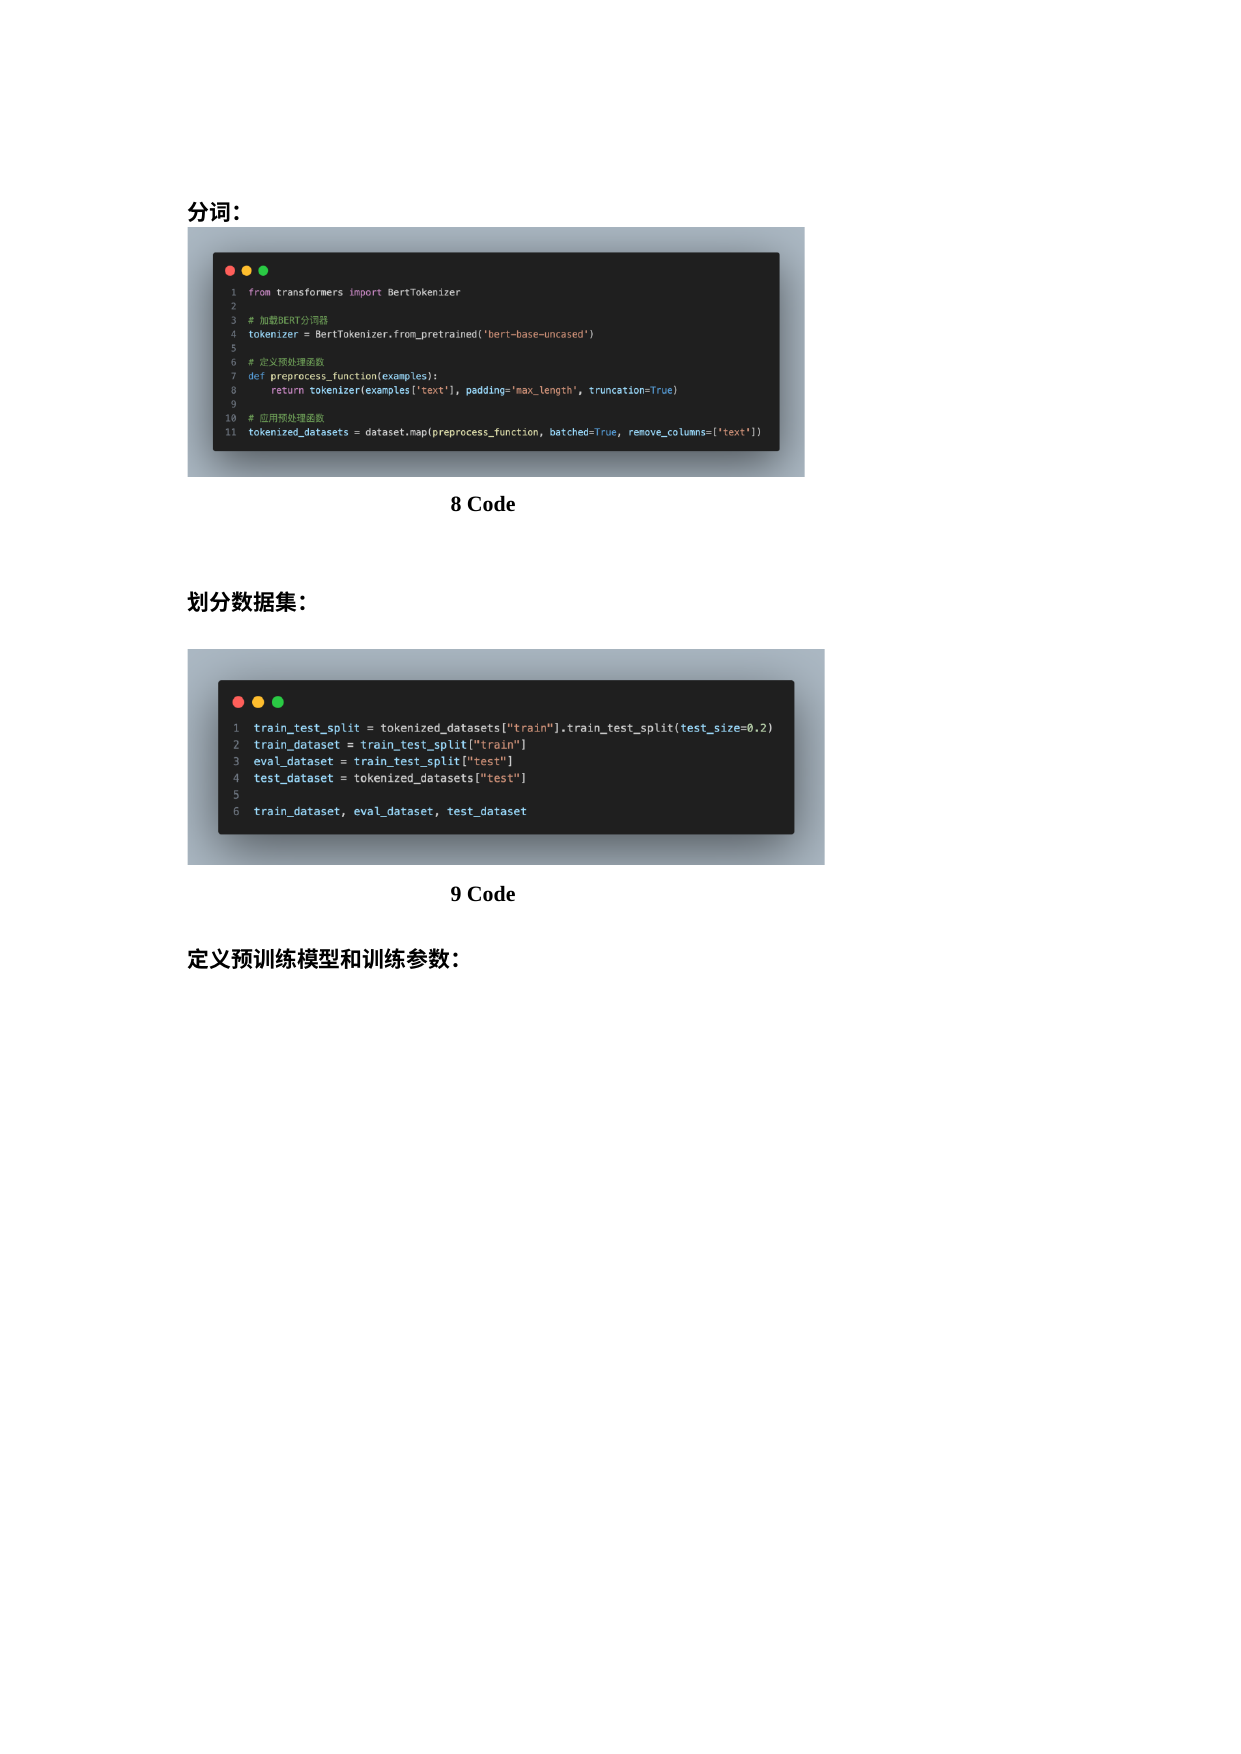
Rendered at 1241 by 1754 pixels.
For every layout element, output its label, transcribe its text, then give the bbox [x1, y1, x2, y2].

picture [187, 649, 825, 865]
list 定义预训练模型和训练参数： [187, 942, 1053, 974]
picture [187, 227, 805, 477]
list 8 Code [187, 487, 1053, 519]
list 分词： [187, 194, 1053, 227]
list 9 Code [187, 877, 1053, 909]
list 划分数据集： [187, 584, 1053, 617]
